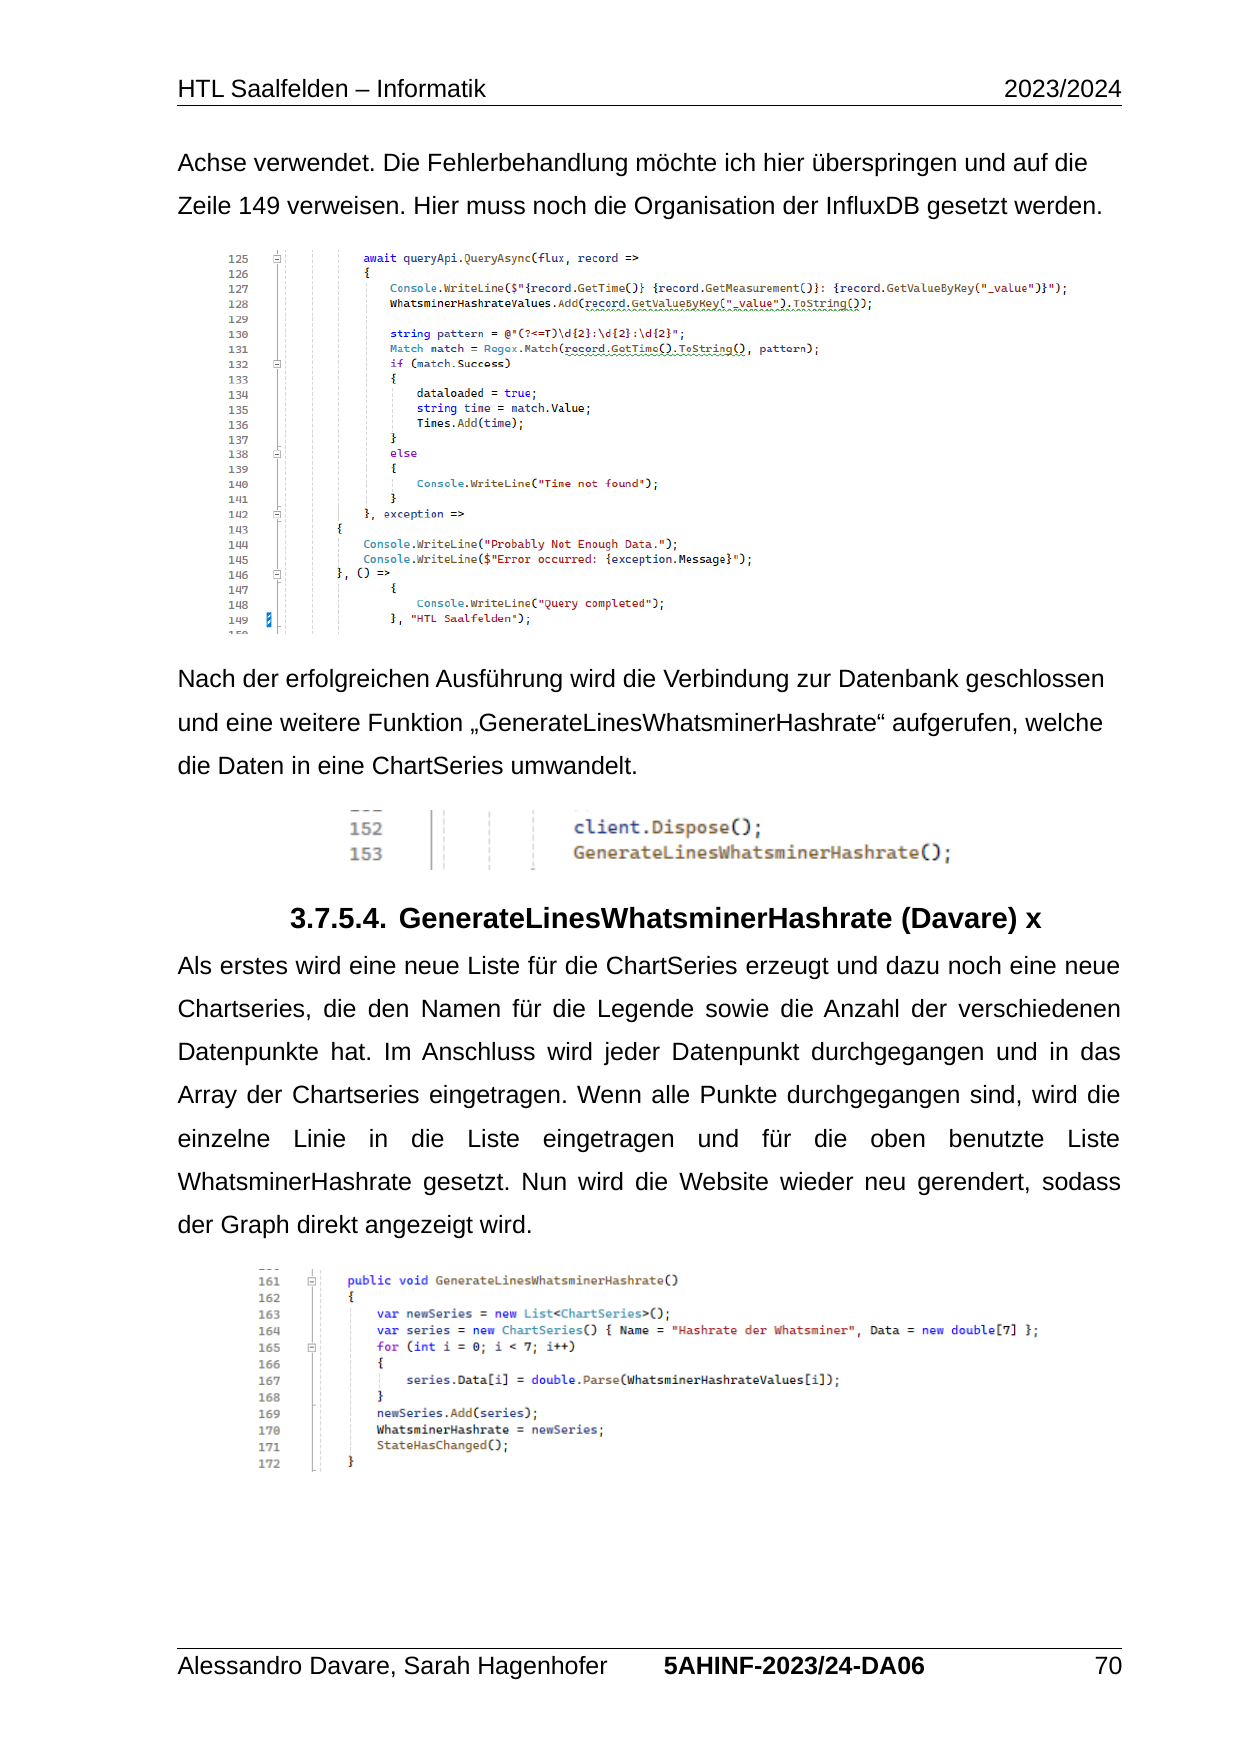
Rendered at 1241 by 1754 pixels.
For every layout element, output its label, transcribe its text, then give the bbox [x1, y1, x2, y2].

picture [253, 1269, 1046, 1472]
subtitle GenerateLinesWhatsminerHashrate (Davare) x [290, 901, 1122, 934]
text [177, 148, 1122, 219]
picture [337, 810, 963, 870]
picture [226, 250, 1074, 634]
text Nach der erfolgreichen Ausführung wird die Verbindung zur Datenbank geschlossen und eine weitere Funktion „GenerateLinesWhatsminerHashrate“ aufgerufen, welche die Daten in eine ChartSeries umwandelt. [177, 664, 1122, 779]
text Als erstes wird eine neue Liste für die ChartSeries erzeugt und dazu noch eine neue Chartseries, die den Namen für die Legende sowie die Anzahl der verschiedenen Datenpunkte hat. Im Anschluss wird jeder Datenpunkt durchgegangen und in das Array der Chartseries eingetragen. Wenn alle Punkte durchgegangen sind, wird die einzelne Linie in die Liste eingetragen und für die oben benutzte Liste WhatsminerHashrate gesetzt. Nun wird die Website wieder neu gerendert, sodass der Graph direkt angezeigt wird. [177, 951, 1122, 1239]
